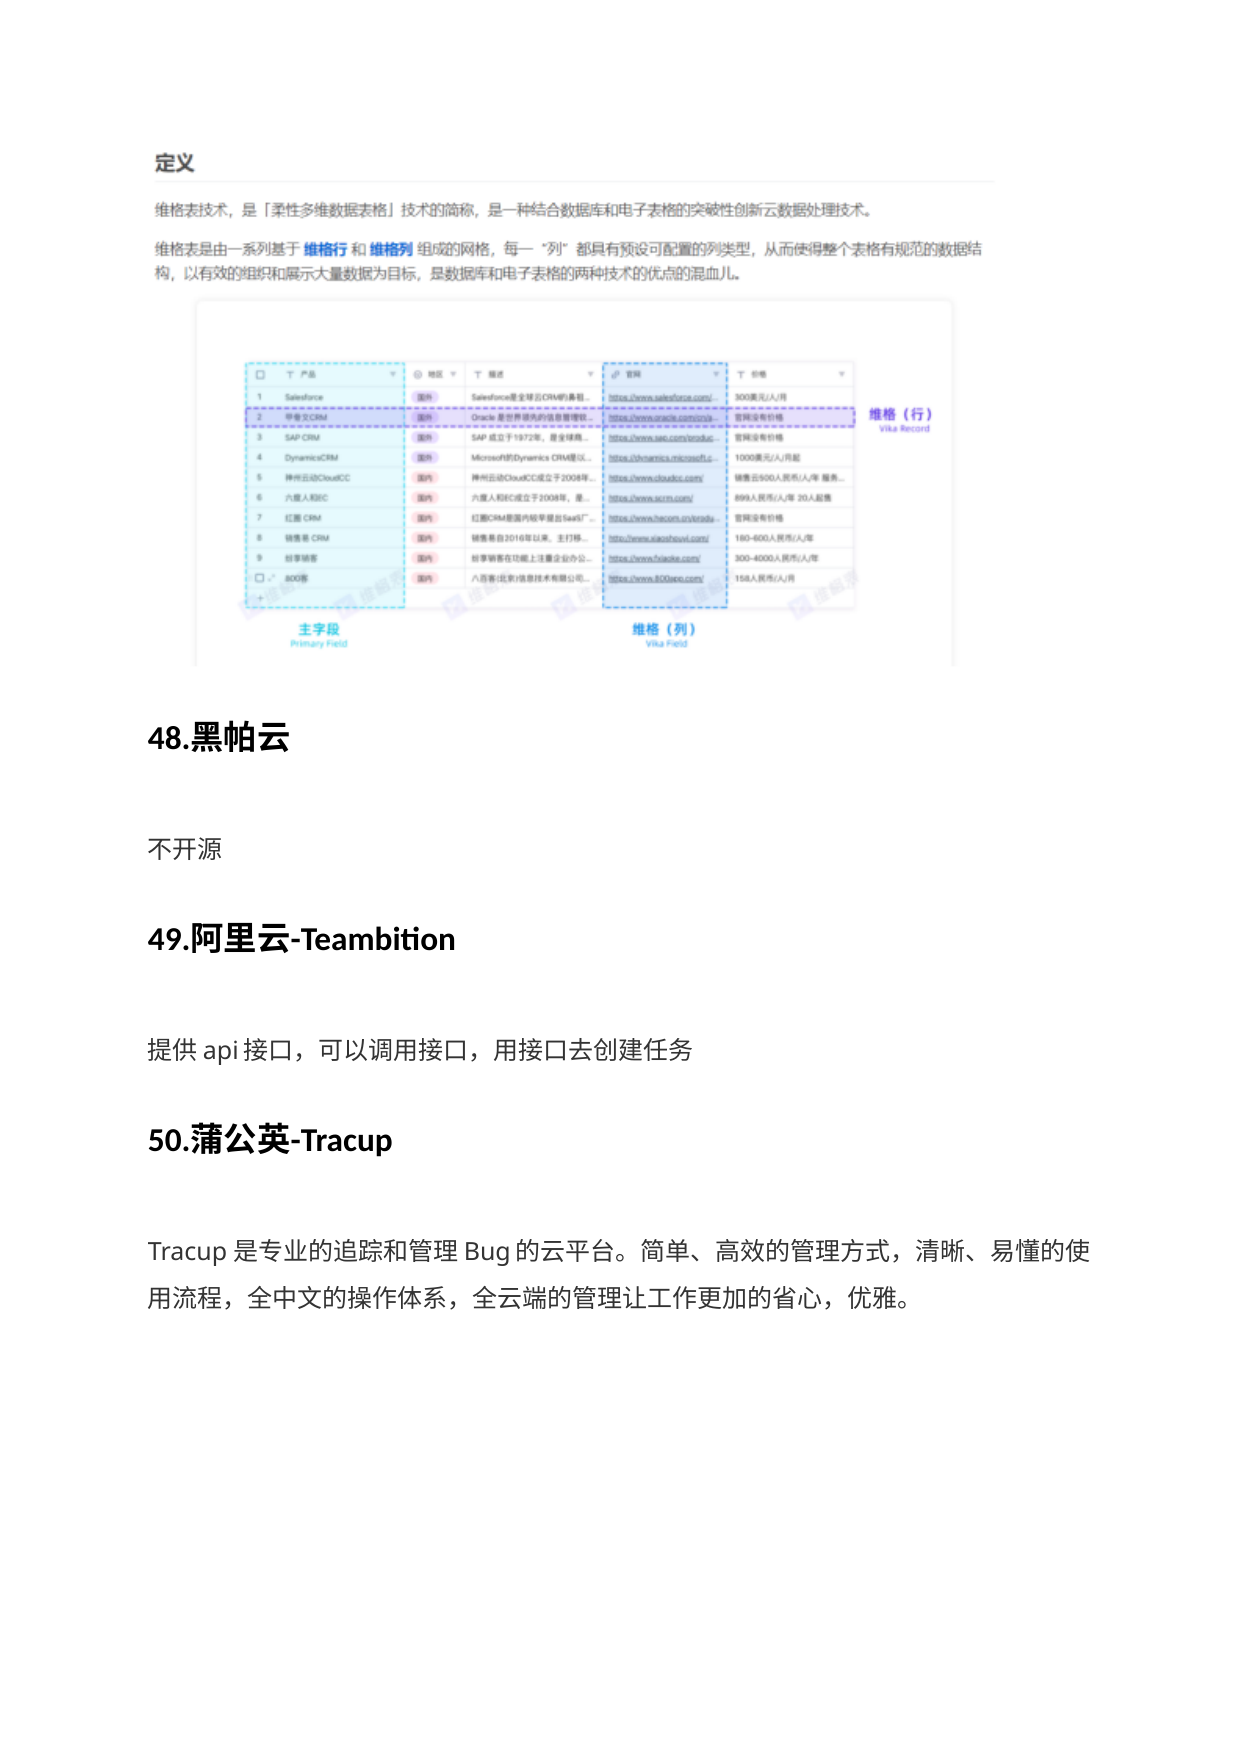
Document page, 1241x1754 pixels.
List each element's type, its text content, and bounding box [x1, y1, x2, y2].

subtitle 48.黑帕云 [148, 703, 1093, 768]
subtitle 49.阿里云-Teambition [148, 903, 1093, 968]
text 提供api接口，可以调用接口，用接口去创建任务 [148, 1030, 1093, 1067]
picture [147, 145, 1000, 668]
text 不开源 [148, 829, 1093, 866]
text Tracup 是专业的追踪和管理Bug的云平台。简单、高效的管理方式，清晰、易懂的使用流程，全中文的操作体系，全云端的管理让工作更加的省心，优雅。 [148, 1231, 1093, 1314]
subtitle 50.蒲公英-Tracup [148, 1104, 1093, 1169]
